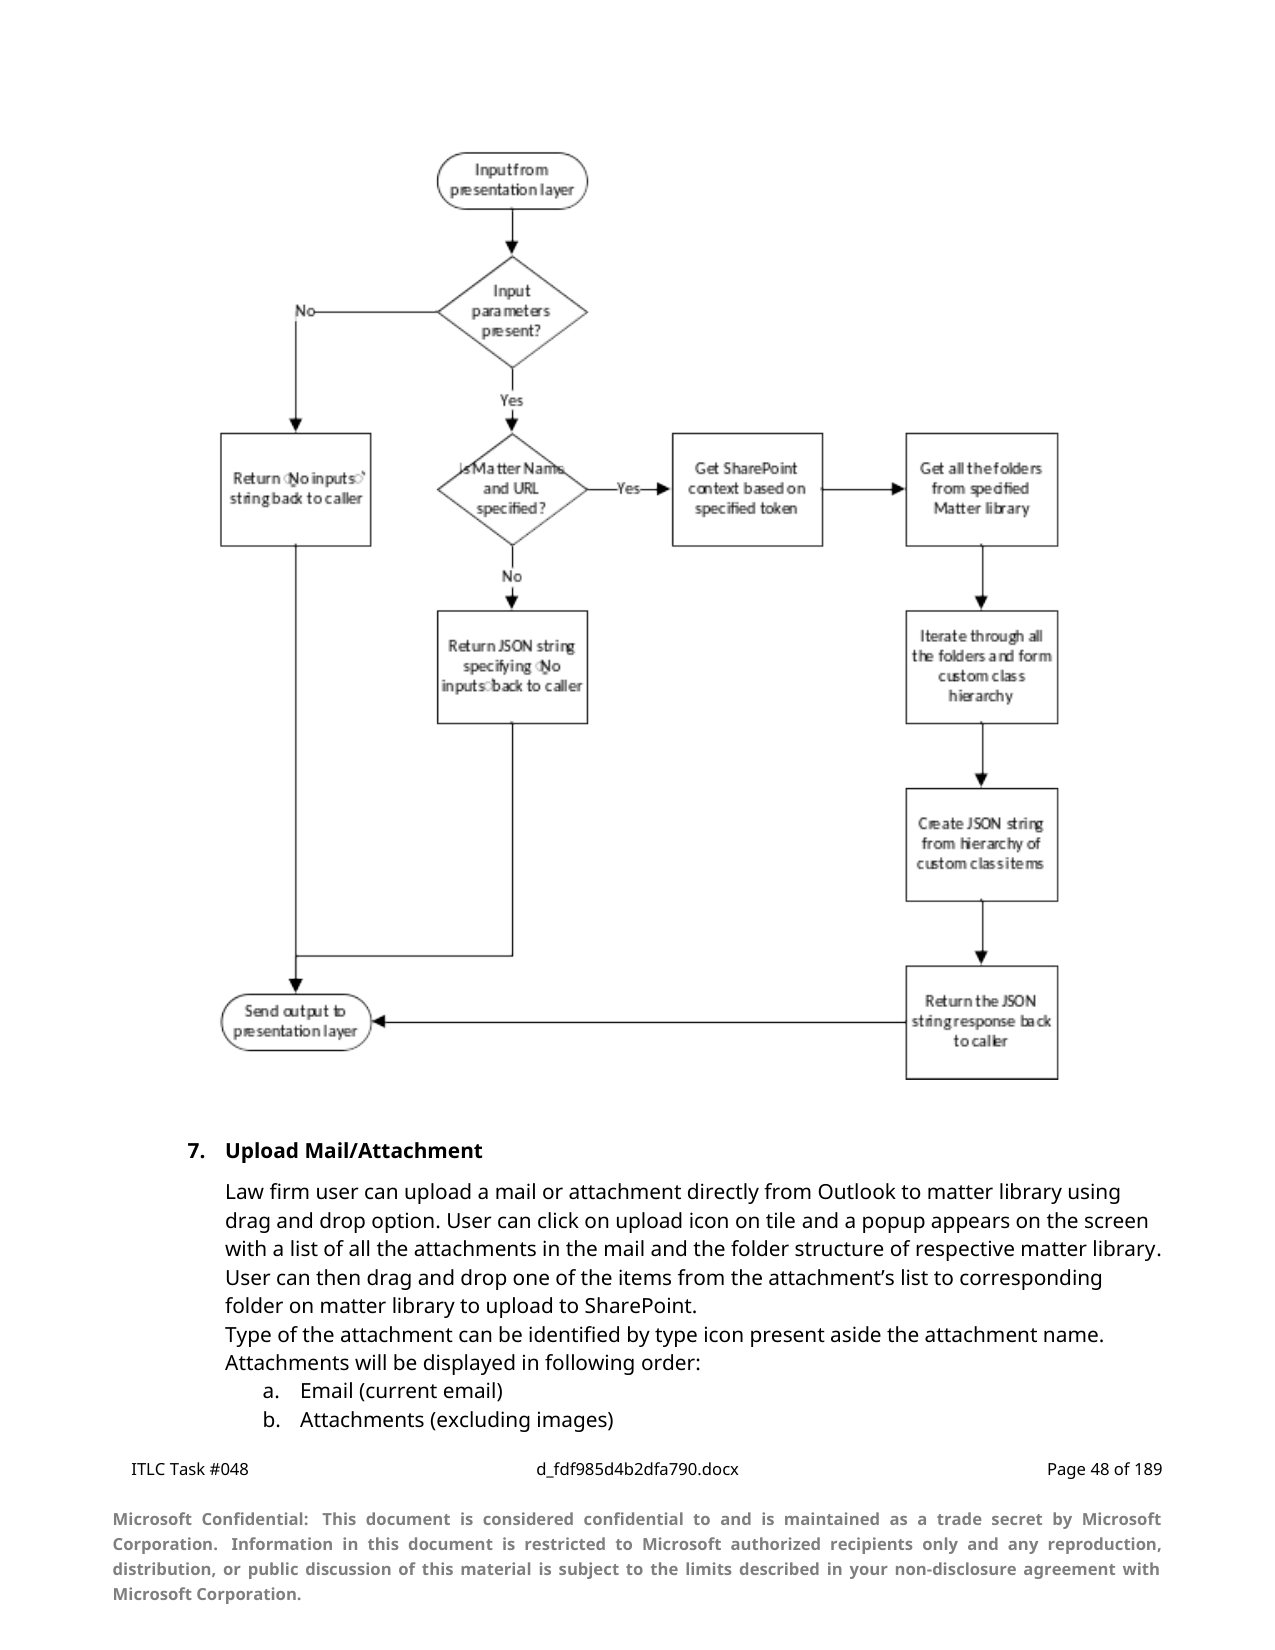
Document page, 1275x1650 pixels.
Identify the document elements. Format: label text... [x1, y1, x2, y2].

list Email (current email) [262, 1377, 1162, 1405]
text Type of the attachment can be identified by type icon present aside the attachment name. Attachments will be displayed in following order: [225, 1320, 1162, 1377]
list Attachments (excluding images) [262, 1405, 1162, 1433]
list Upload Mail/Attachment [187, 1137, 1162, 1165]
list Law firm user can upload a mail or attachment directly from Outlook to matter library using drag and drop option. User can click on upload icon on tile and a popup appears on the screen with a list of all the attachments in the mail and the folder structure of respective matter library. User can then drag and drop one of the items from the attachment’s list to corresponding folder on matter library to upload to SharePoint. [225, 1177, 1162, 1320]
